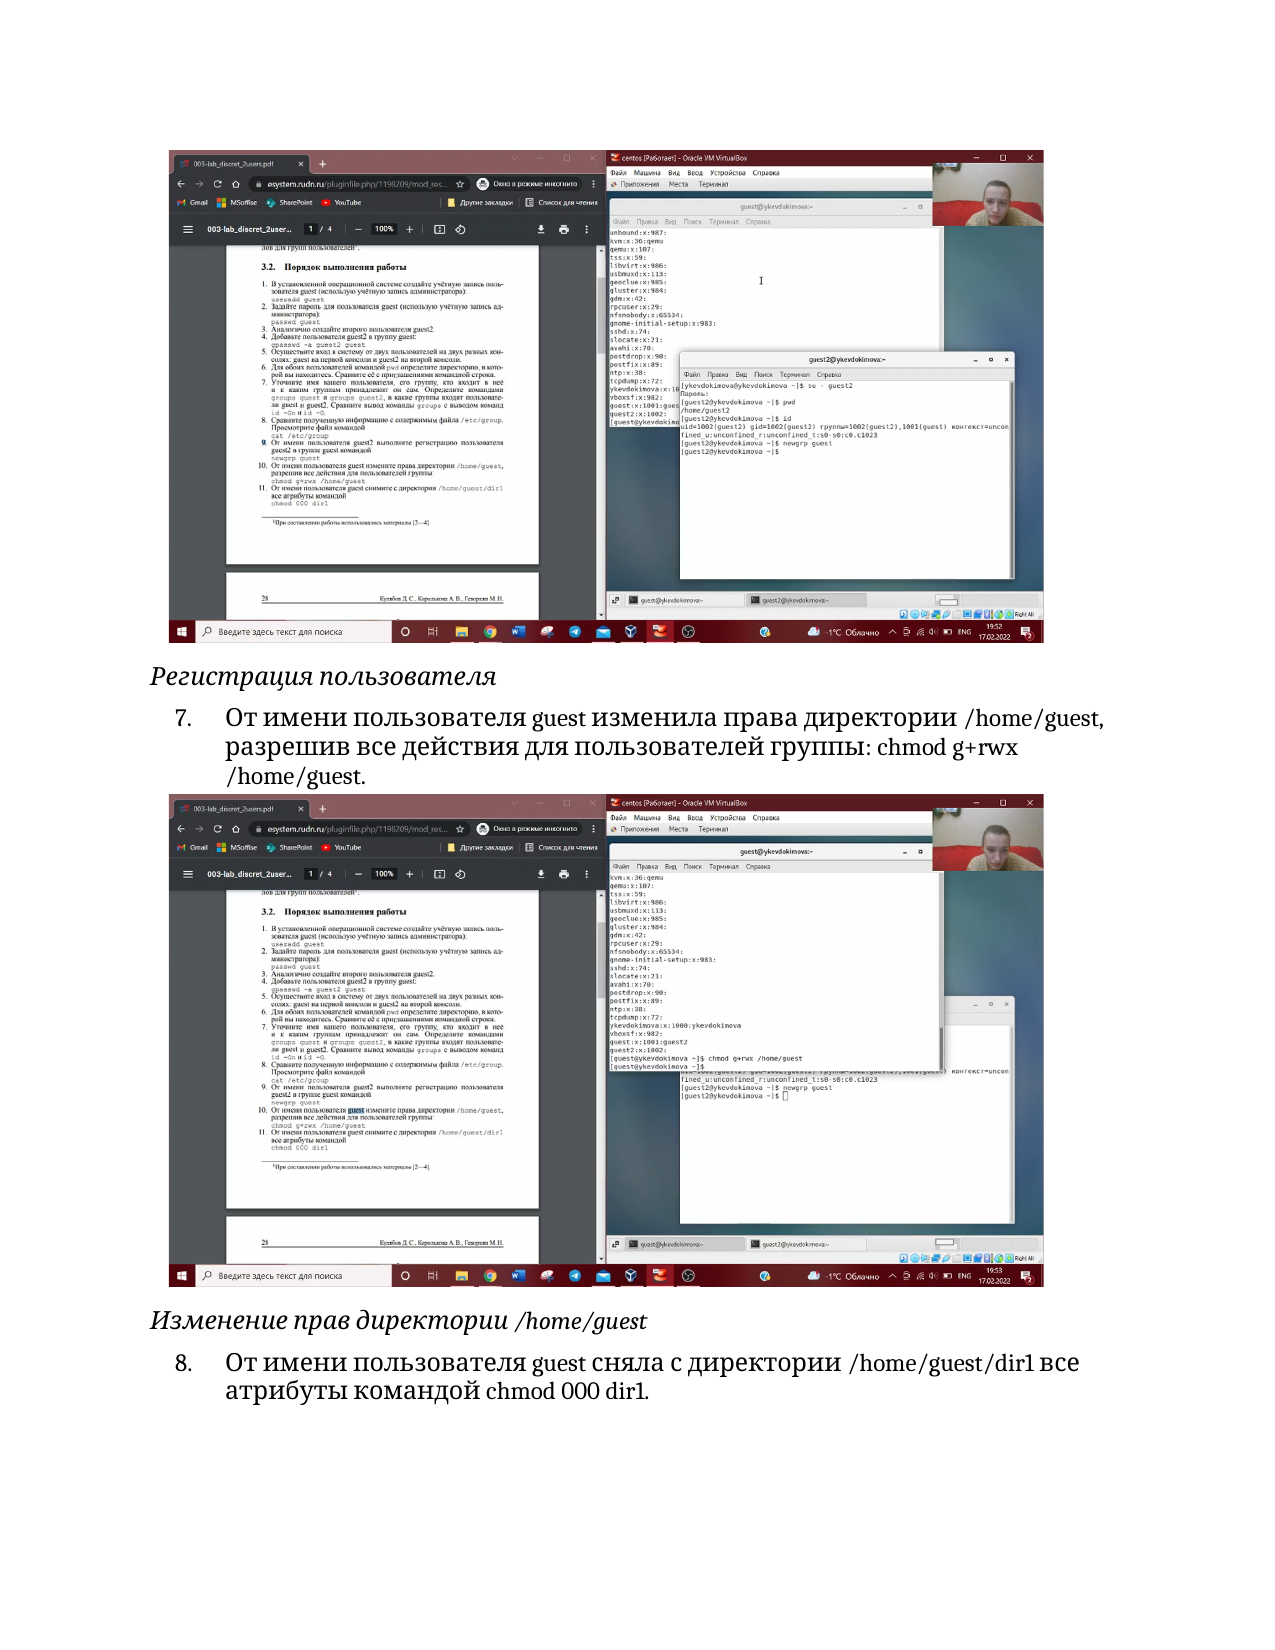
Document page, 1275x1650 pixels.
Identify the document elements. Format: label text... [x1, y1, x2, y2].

list От имени пользователя guest изменила права директории /home/guest, разрешив все действия для пользователей группы: chmod g+rwx /home/guest. [175, 704, 1125, 791]
list От имени пользователя guest сняла с директории /home/guest/dir1 все атрибуты командой chmod 000 dir1. [175, 1348, 1125, 1406]
text Изменение прав директории /home/guest [150, 1307, 1125, 1336]
text Регистрация пользователя [150, 663, 1125, 692]
picture [168, 794, 1044, 1287]
picture [168, 150, 1044, 643]
